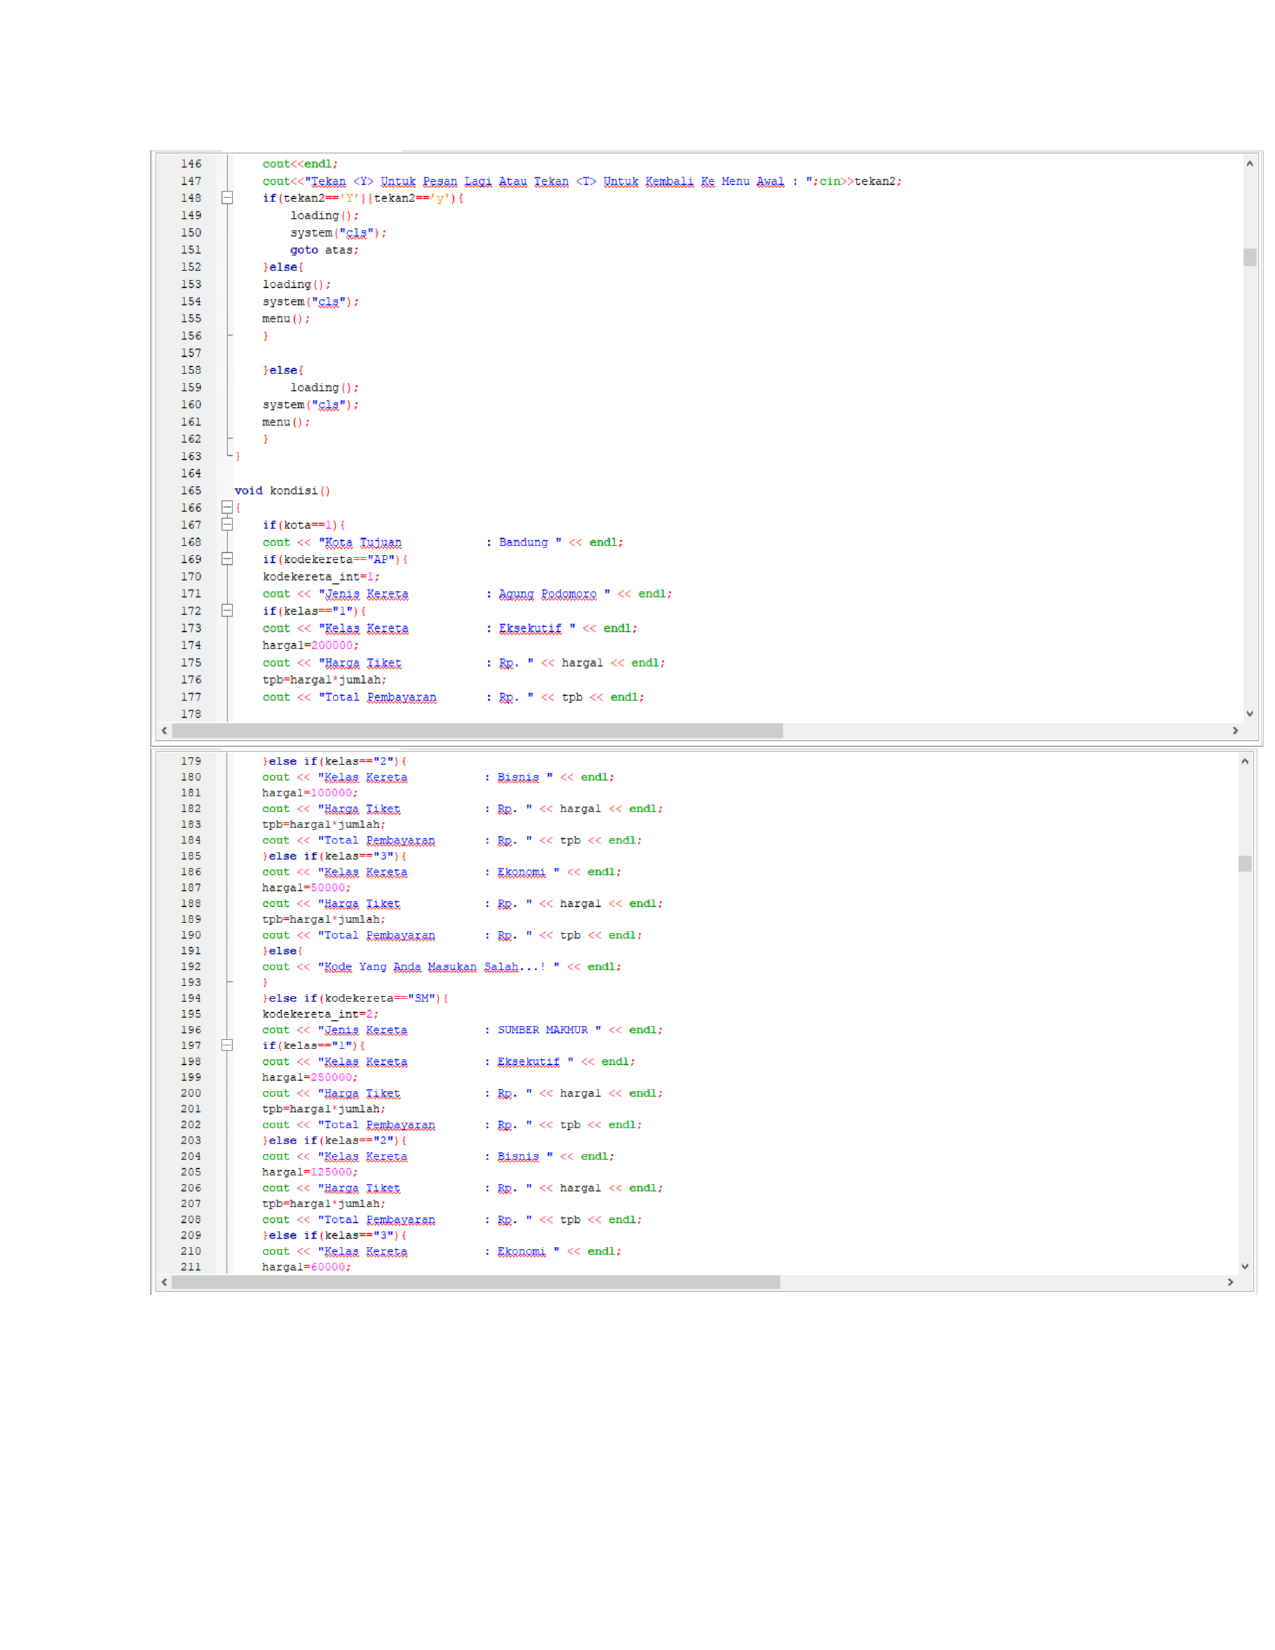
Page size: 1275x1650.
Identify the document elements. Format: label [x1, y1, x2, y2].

picture [150, 748, 1259, 1295]
picture [150, 150, 1264, 747]
